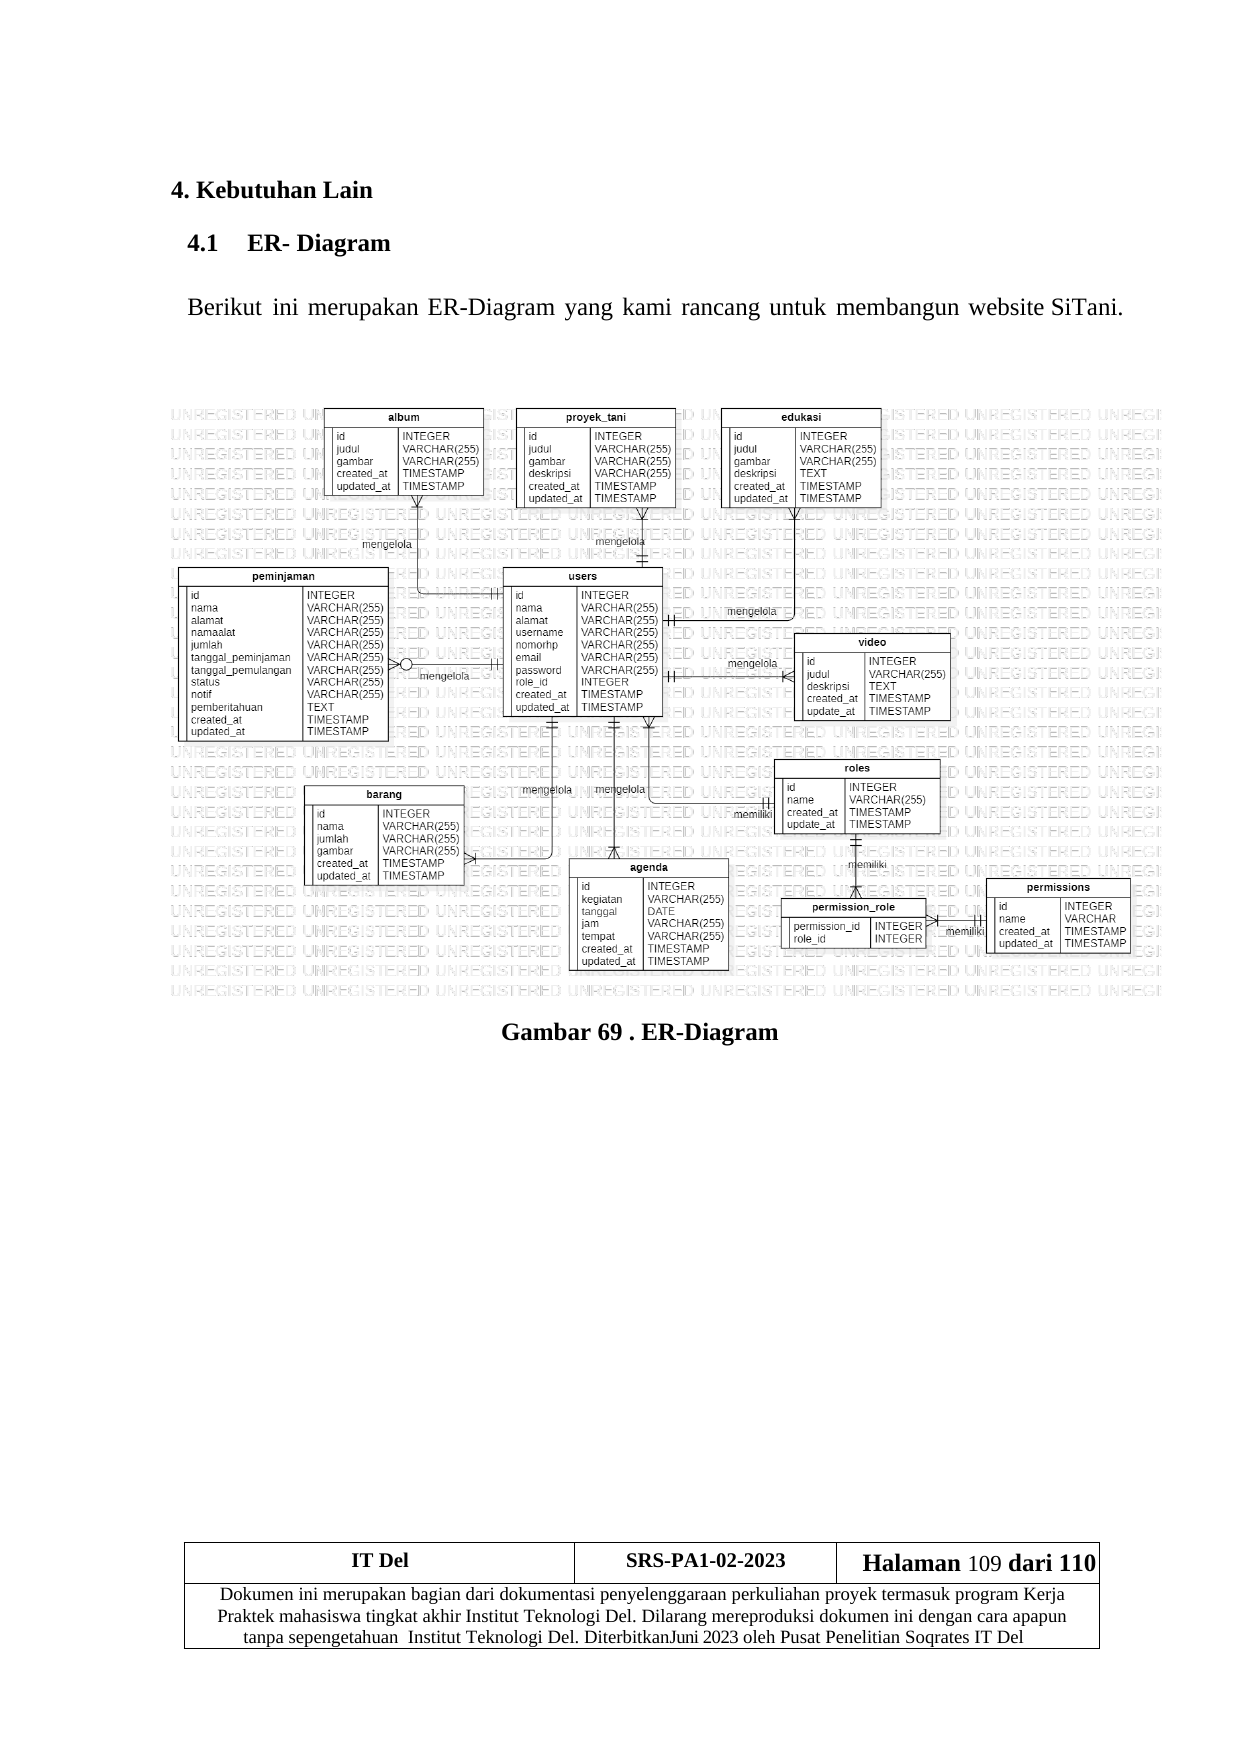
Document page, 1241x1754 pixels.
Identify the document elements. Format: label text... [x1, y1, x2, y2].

subtitle 4.1 ER- Diagram [187, 228, 1161, 257]
text Berikut ini merupakan ER-Diagram yang kami rancang untuk membangun website SiTani. [187, 292, 1161, 321]
text 4. Kebutuhan Lain [171, 175, 1161, 204]
picture [170, 400, 1162, 1003]
subtitle Gambar 69 . ER-Diagram [278, 1017, 1001, 1046]
